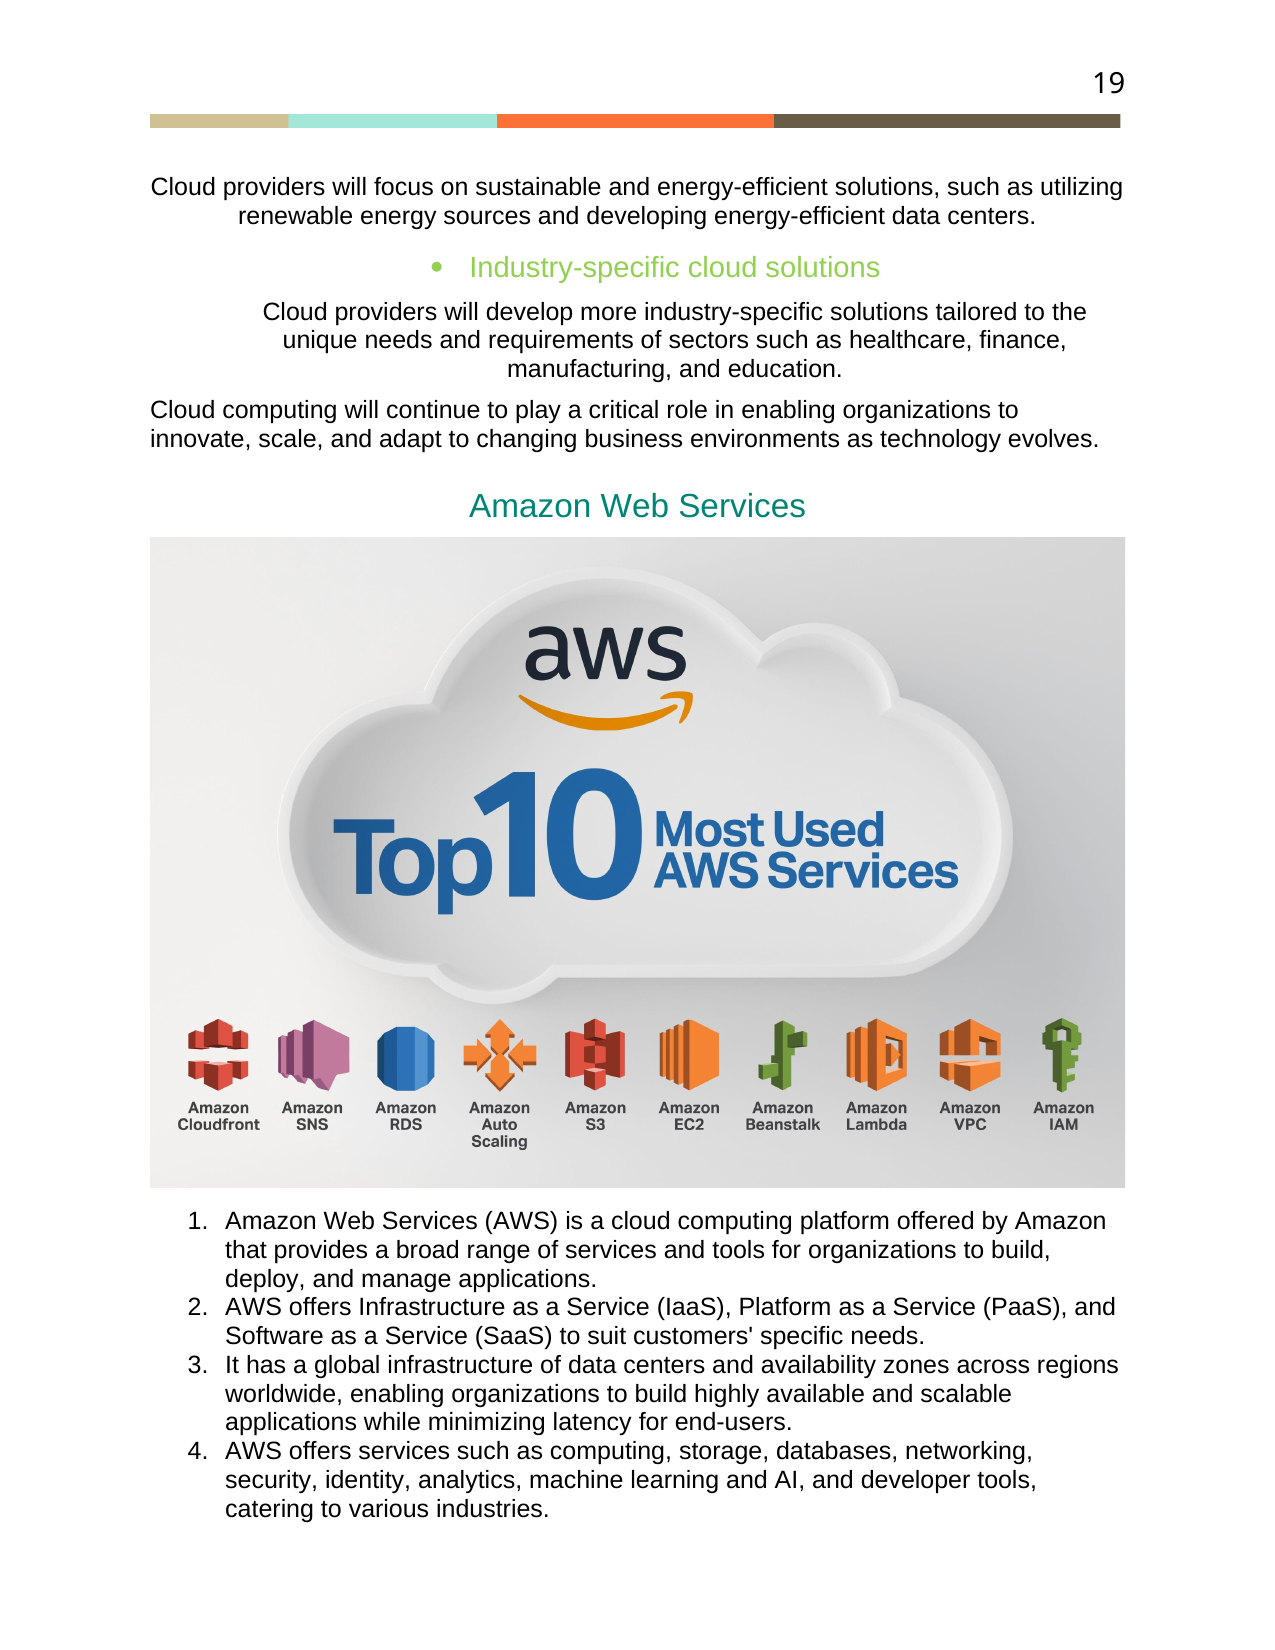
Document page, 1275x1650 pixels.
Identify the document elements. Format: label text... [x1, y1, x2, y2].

list Cloud providers will develop more industry-specific solutions tailored to the unique needs and requirements of sectors such as healthcare, finance, manufacturing, and education. [225, 297, 1125, 383]
list AWS offers Infrastructure as a Service (IaaS), Platform as a Service (PaaS), and Software as a Service (SaaS) to suit customers' specific needs. [187, 1292, 1125, 1350]
subtitle Industry-specific cloud solutions [187, 250, 1125, 284]
list It has a global infrastructure of data centers and availability zones across regions worldwide, enabling organizations to build highly available and scalable applications while minimizing latency for end-users. [187, 1350, 1125, 1436]
text Cloud providers will focus on sustainable and energy-efficient solutions, such as utilizing renewable energy sources and developing energy-efficient data centers. [150, 172, 1125, 229]
list Amazon Web Services (AWS) is a cloud computing platform offered by Amazon that provides a broad range of services and tools for organizations to build, deploy, and manage applications. [187, 1206, 1125, 1292]
picture [150, 114, 1121, 128]
subtitle Amazon Web Services [150, 486, 1125, 524]
text Cloud computing will continue to play a critical role in enabling organizations to innovate, scale, and adapt to changing business environments as technology evolves. [150, 395, 1125, 453]
picture [150, 537, 1125, 1188]
list AWS offers services such as computing, storage, databases, networking, security, identity, analytics, machine learning and AI, and developer tools, catering to various industries. [187, 1436, 1125, 1522]
